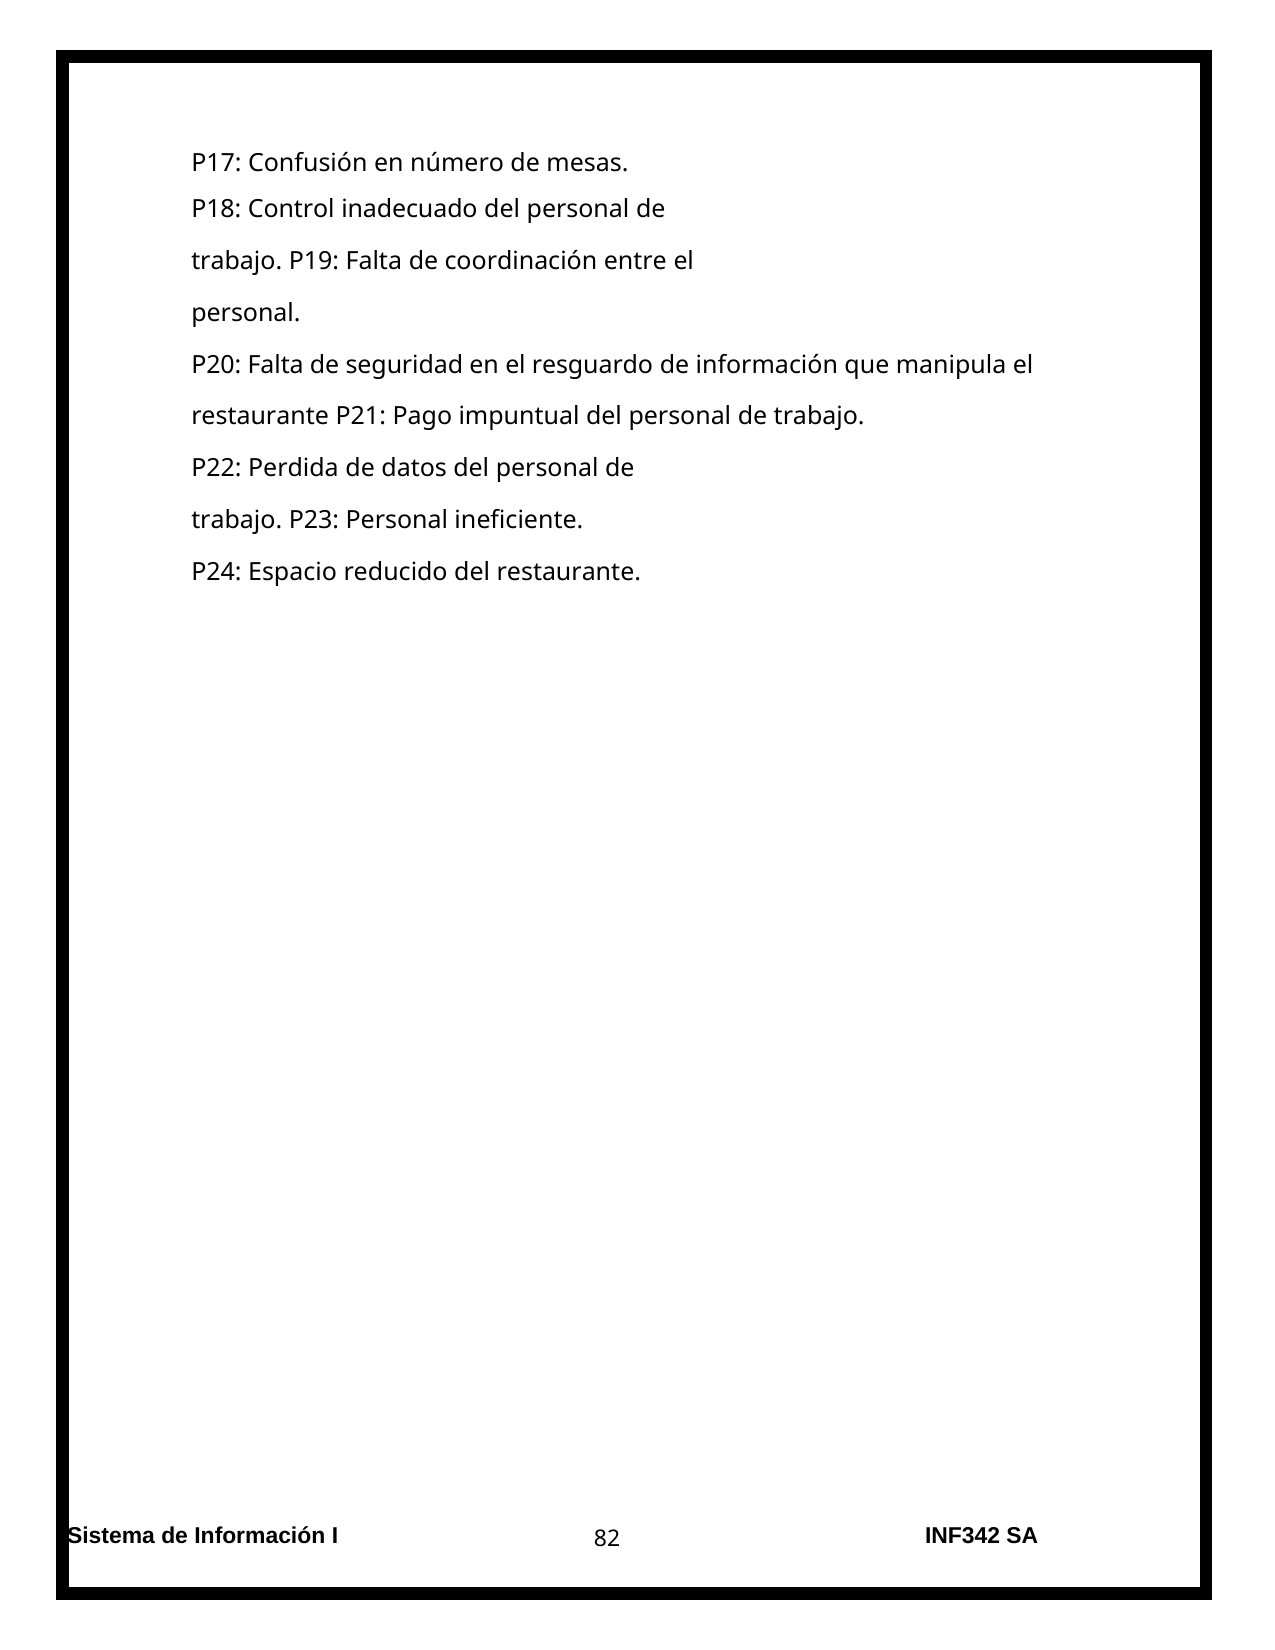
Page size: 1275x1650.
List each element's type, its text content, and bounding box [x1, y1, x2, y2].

text P22: Perdida de datos del personal de trabajo. P23: Personal ineficiente. [191, 450, 688, 536]
text P20: Falta de seguridad en el resguardo de información que manipula el restaurante P21: Pago impuntual del personal de trabajo. [191, 347, 1104, 432]
text P17: Confusión en número de mesas. [191, 150, 1200, 177]
text P24: Espacio reducido del restaurante. [191, 553, 1200, 587]
text P18: Control inadecuado del personal de trabajo. P19: Falta de coordinación entre el personal. [191, 191, 751, 328]
